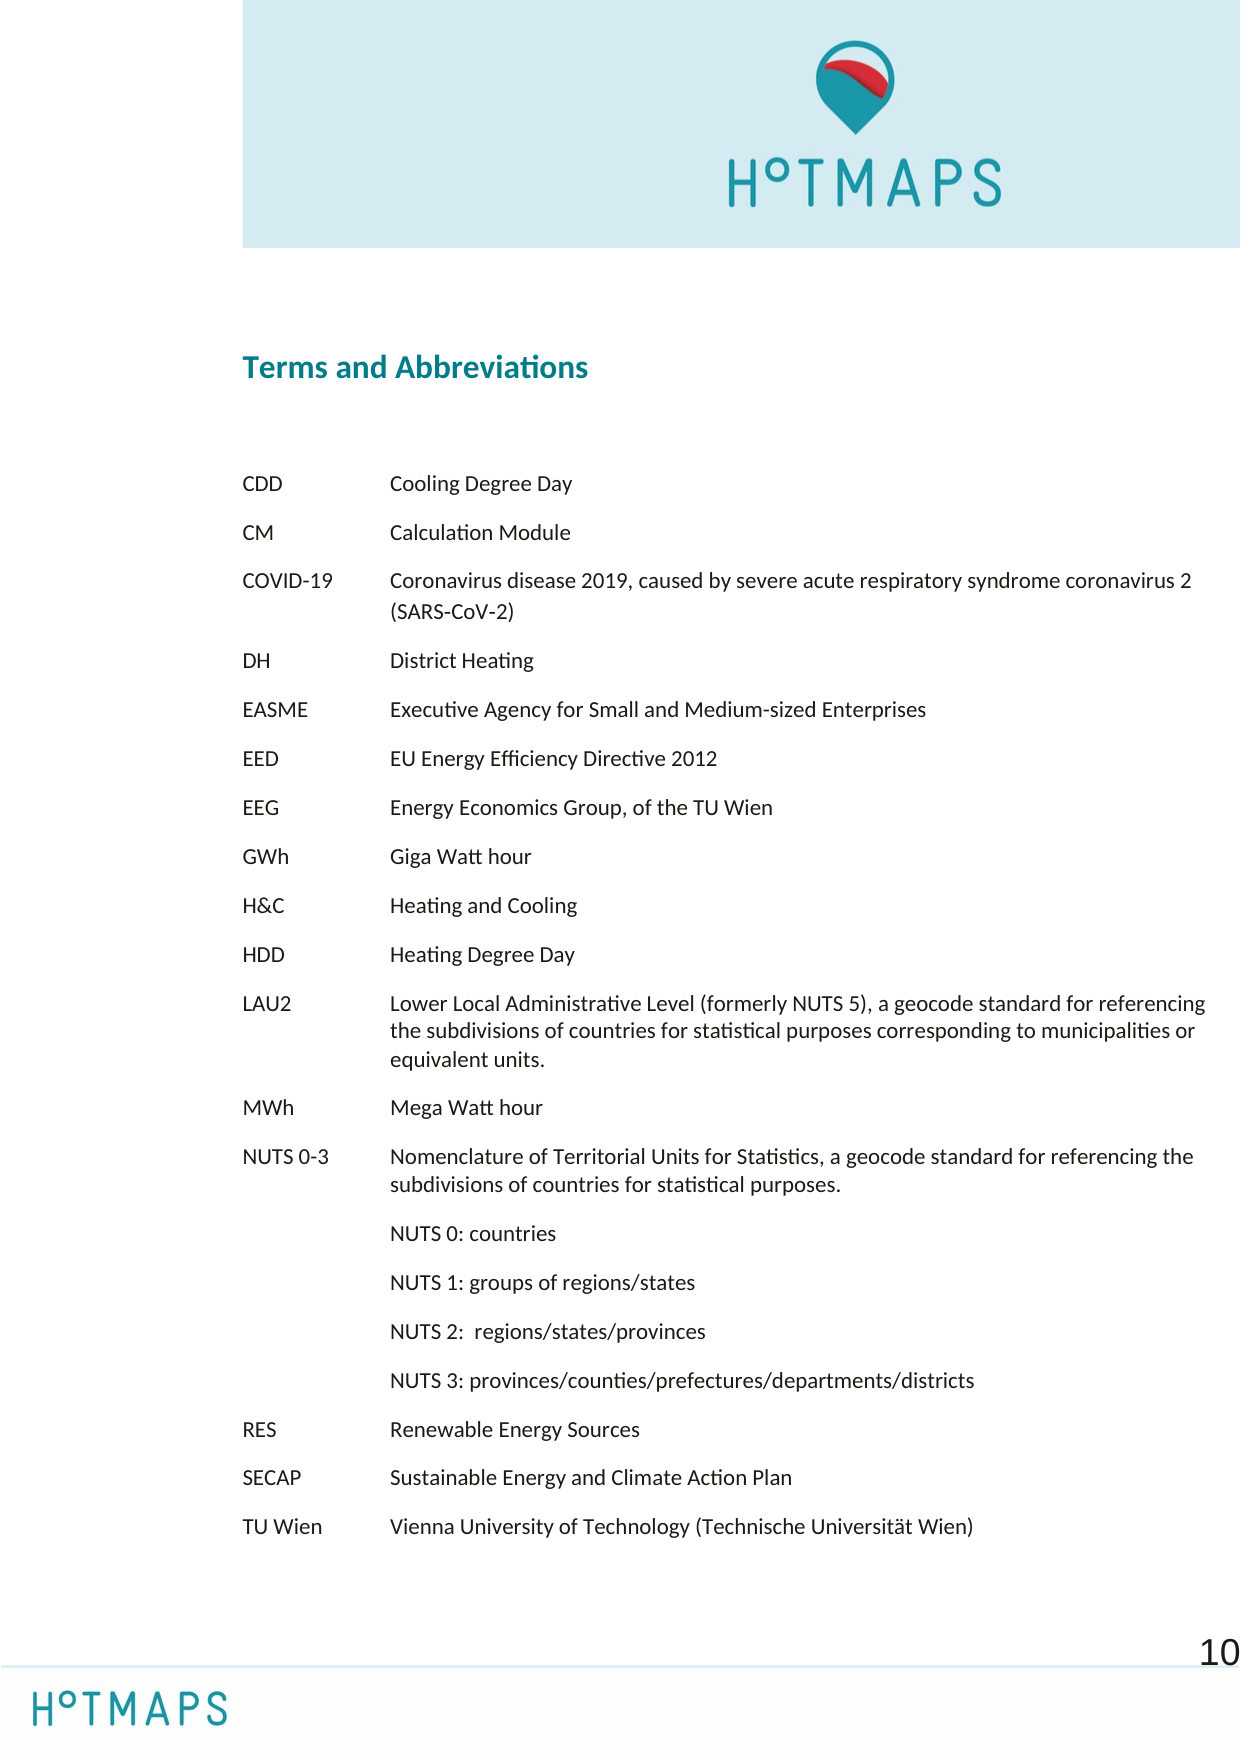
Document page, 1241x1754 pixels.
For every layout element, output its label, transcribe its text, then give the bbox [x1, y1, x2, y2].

text CDD Cooling Degree Day [242, 469, 1240, 497]
text DH District Heating [242, 647, 1240, 675]
text NUTS 3: provinces/counties/prefectures/departments/districts [242, 1366, 1240, 1394]
text NUTS 0: countries [242, 1219, 1240, 1247]
text EASME Executive Agency for Small and Medium-sized Enterprises [242, 696, 1240, 723]
text LAU2 Lower Local Administrative Level (formerly NUTS 5), a geocode standard for referencing the subdivisions of countries for statistical purposes corresponding to municipalities or equivalent units. [242, 989, 1240, 1073]
text MWh Mega Watt hour [242, 1093, 1240, 1122]
text NUTS 0-3 Nomenclature of Territorial Units for Statistics, a geocode standard for referencing the subdivisions of countries for statistical purposes. [242, 1142, 1240, 1198]
text RES Renewable Energy Sources [242, 1415, 1240, 1443]
picture [242, 0, 1241, 248]
text TU Wien Vienna University of Technology (Technische Universität Wien) [242, 1512, 1240, 1540]
text NUTS 2: regions/states/provinces [242, 1317, 1240, 1345]
text COVID-19 Coronavirus disease 2019, caused by severe acute respiratory syndrome coronavirus 2 (SARS‑CoV‑2) [242, 567, 1240, 626]
text HDD Heating Degree Day [242, 940, 1240, 968]
picture [0, 1665, 1240, 1754]
text Terms and Abbreviations [242, 346, 1240, 386]
text EED EU Energy Efficiency Directive 2012 [242, 744, 1240, 772]
text H&C Heating and Cooling [242, 891, 1240, 919]
text GWh Giga Watt hour [242, 842, 1240, 870]
text SECAP Sustainable Energy and Climate Action Plan [242, 1463, 1240, 1492]
text NUTS 1: groups of regions/states [242, 1268, 1240, 1296]
text EEG Energy Economics Group, of the TU Wien [242, 793, 1240, 821]
text CM Calculation Module [242, 518, 1240, 546]
